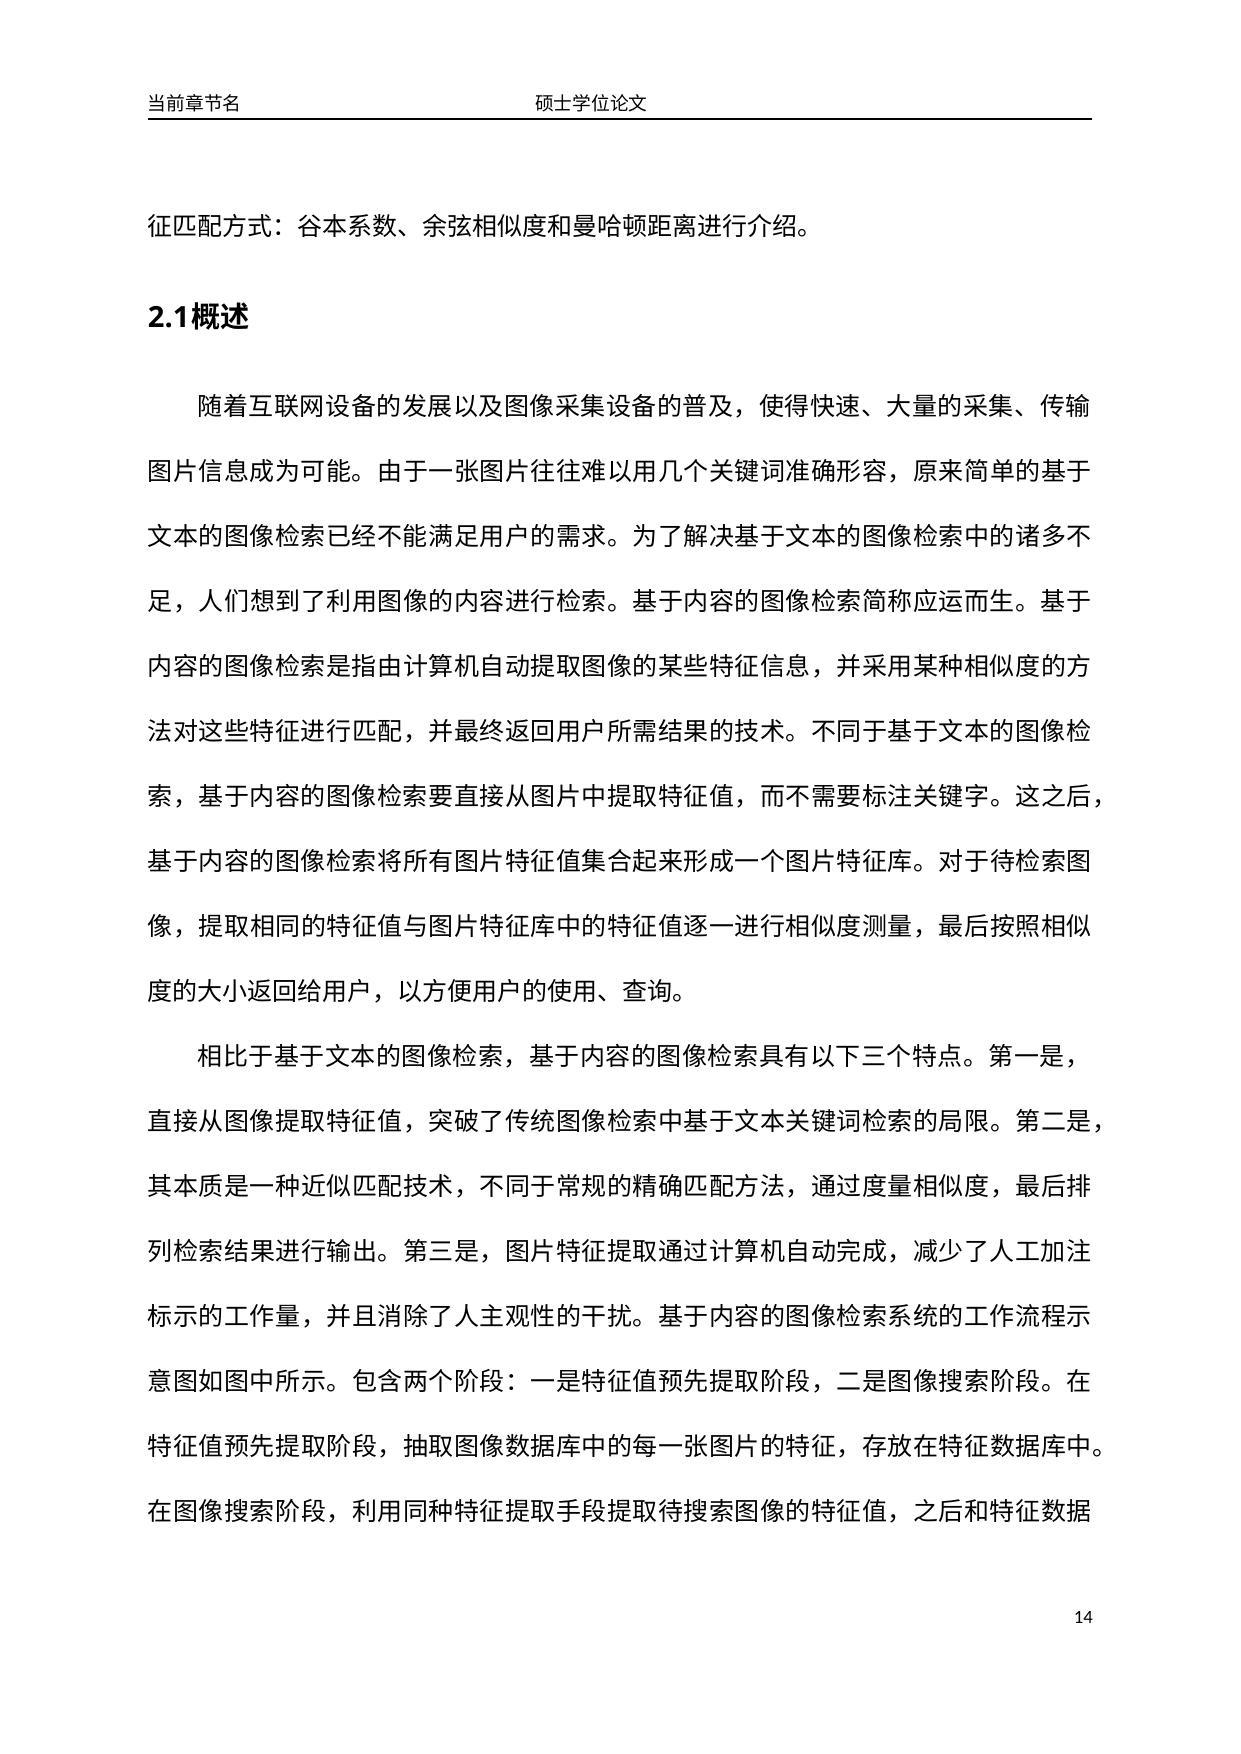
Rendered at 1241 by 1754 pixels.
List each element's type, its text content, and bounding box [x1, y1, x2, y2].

list 随着互联网设备的发展以及图像采集设备的普及，使得快速、大量的采集、传输图片信息成为可能。由于一张图片往往难以用几个关键词准确形容，原来简单的基于文本的图像检索已经不能满足用户的需求。为了解决基于文本的图像检索中的诸多不足，人们想到了利用图像的内容进行检索。基于内容的图像检索简称应运而生。基于内容的图像检索是指由计算机自动提取图像的某些特征信息，并采用某种相似度的方法对这些特征进行匹配，并最终返回用户所需结果的技术。不同于基于文本的图像检索，基于内容的图像检索要直接从图片中提取特征值，而不需要标注关键字。这之后，基于内容的图像检索将所有图片特征值集合起来形成一个图片特征库。对于待检索图像，提取相同的特征值与图片特征库中的特征值逐一进行相似度测量，最后按照相似度的大小返回给用户，以方便用户的使用、查询。 [148, 372, 1092, 1022]
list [148, 1022, 1092, 1542]
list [148, 192, 1092, 257]
subtitle 概述 [148, 282, 1092, 347]
